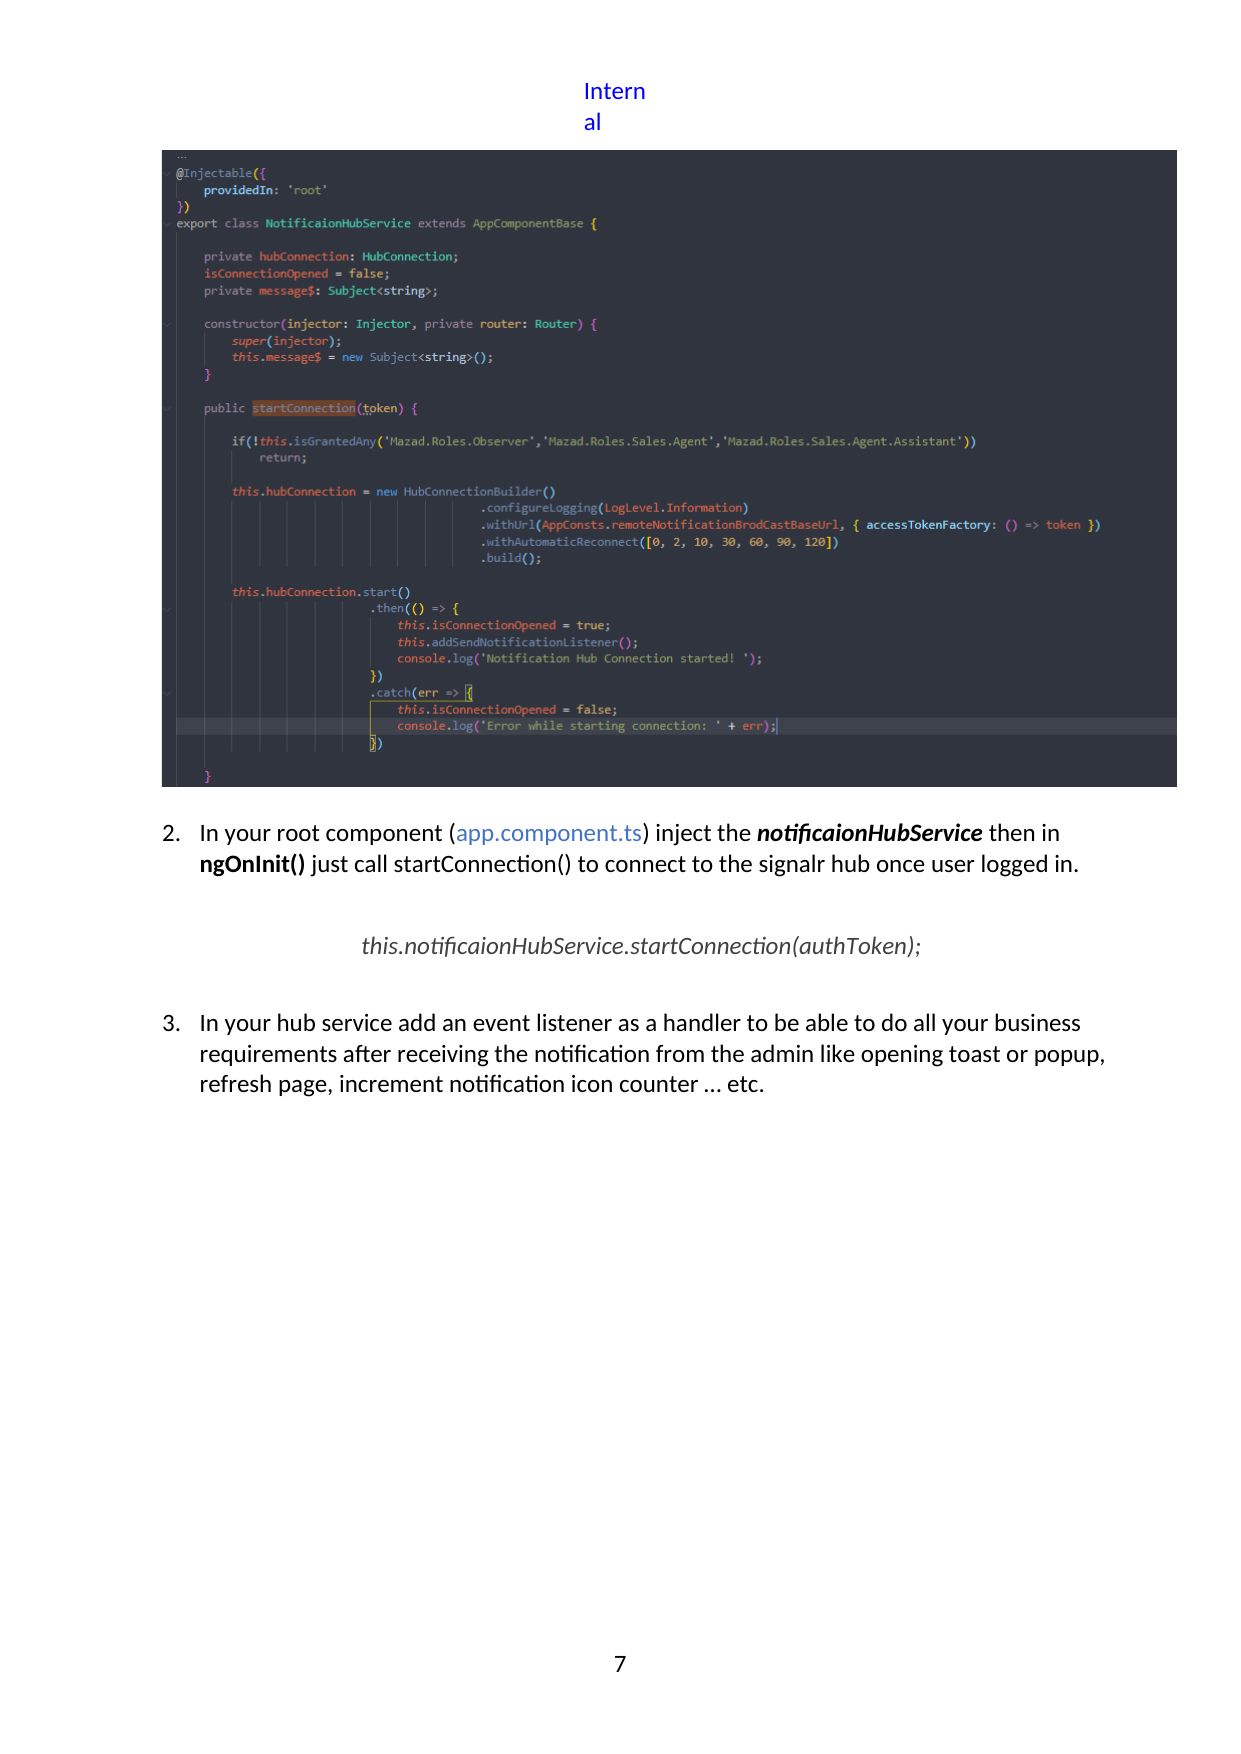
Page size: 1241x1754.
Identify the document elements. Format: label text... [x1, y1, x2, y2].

picture [161, 150, 1177, 787]
list In your hub service add an event listener as a handler to be able to do all your business requirements after receiving the notification from the admin like opening toast or popup, refresh page, increment notification icon counter … etc. [162, 1008, 1128, 1099]
text this.notificaionHubService.startConnection(authToken); [202, 930, 1038, 960]
list In your root component (app.component.ts) inject the notificaionHubService then in ngOnInit() just call startConnection() to connect to the signalr hub once user logged in. [162, 817, 1128, 878]
